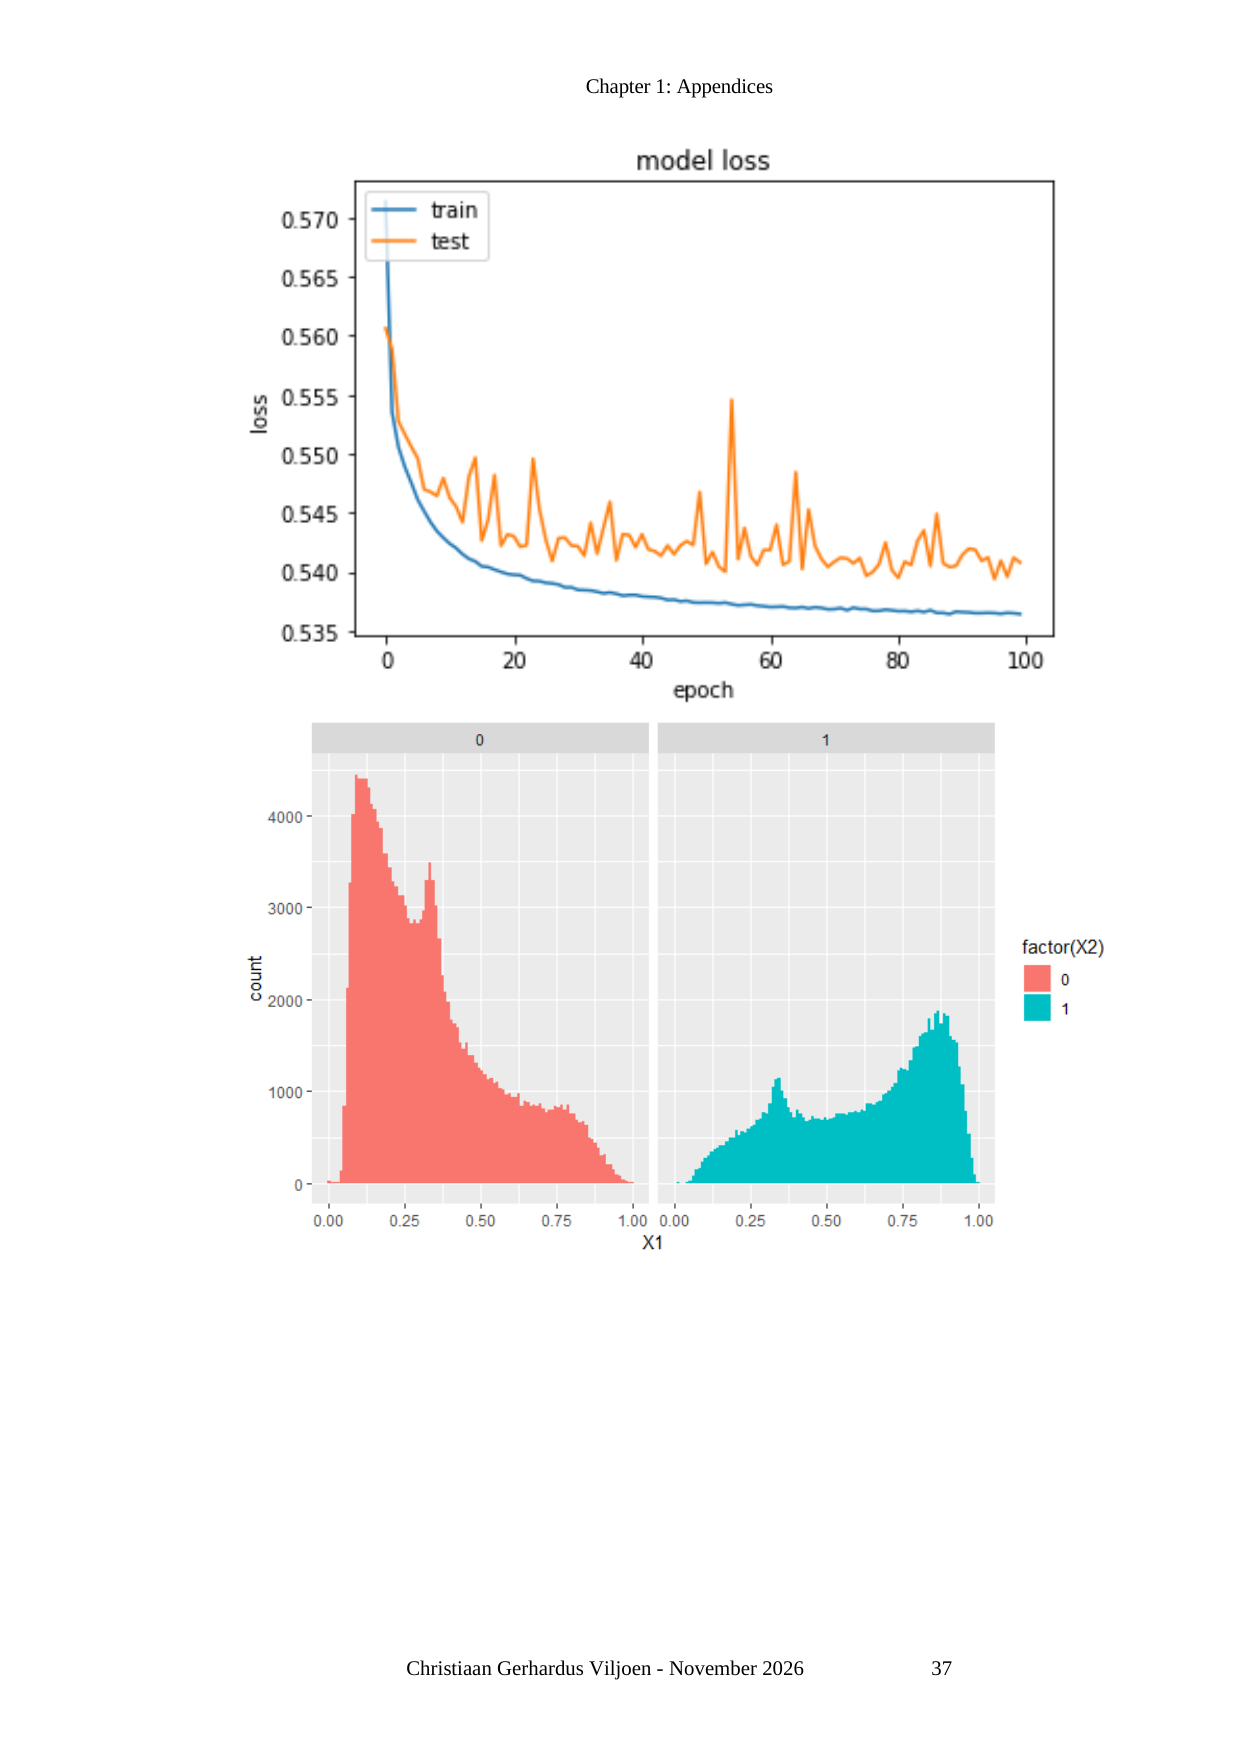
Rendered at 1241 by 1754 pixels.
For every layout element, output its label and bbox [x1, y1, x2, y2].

picture [236, 135, 1123, 1262]
